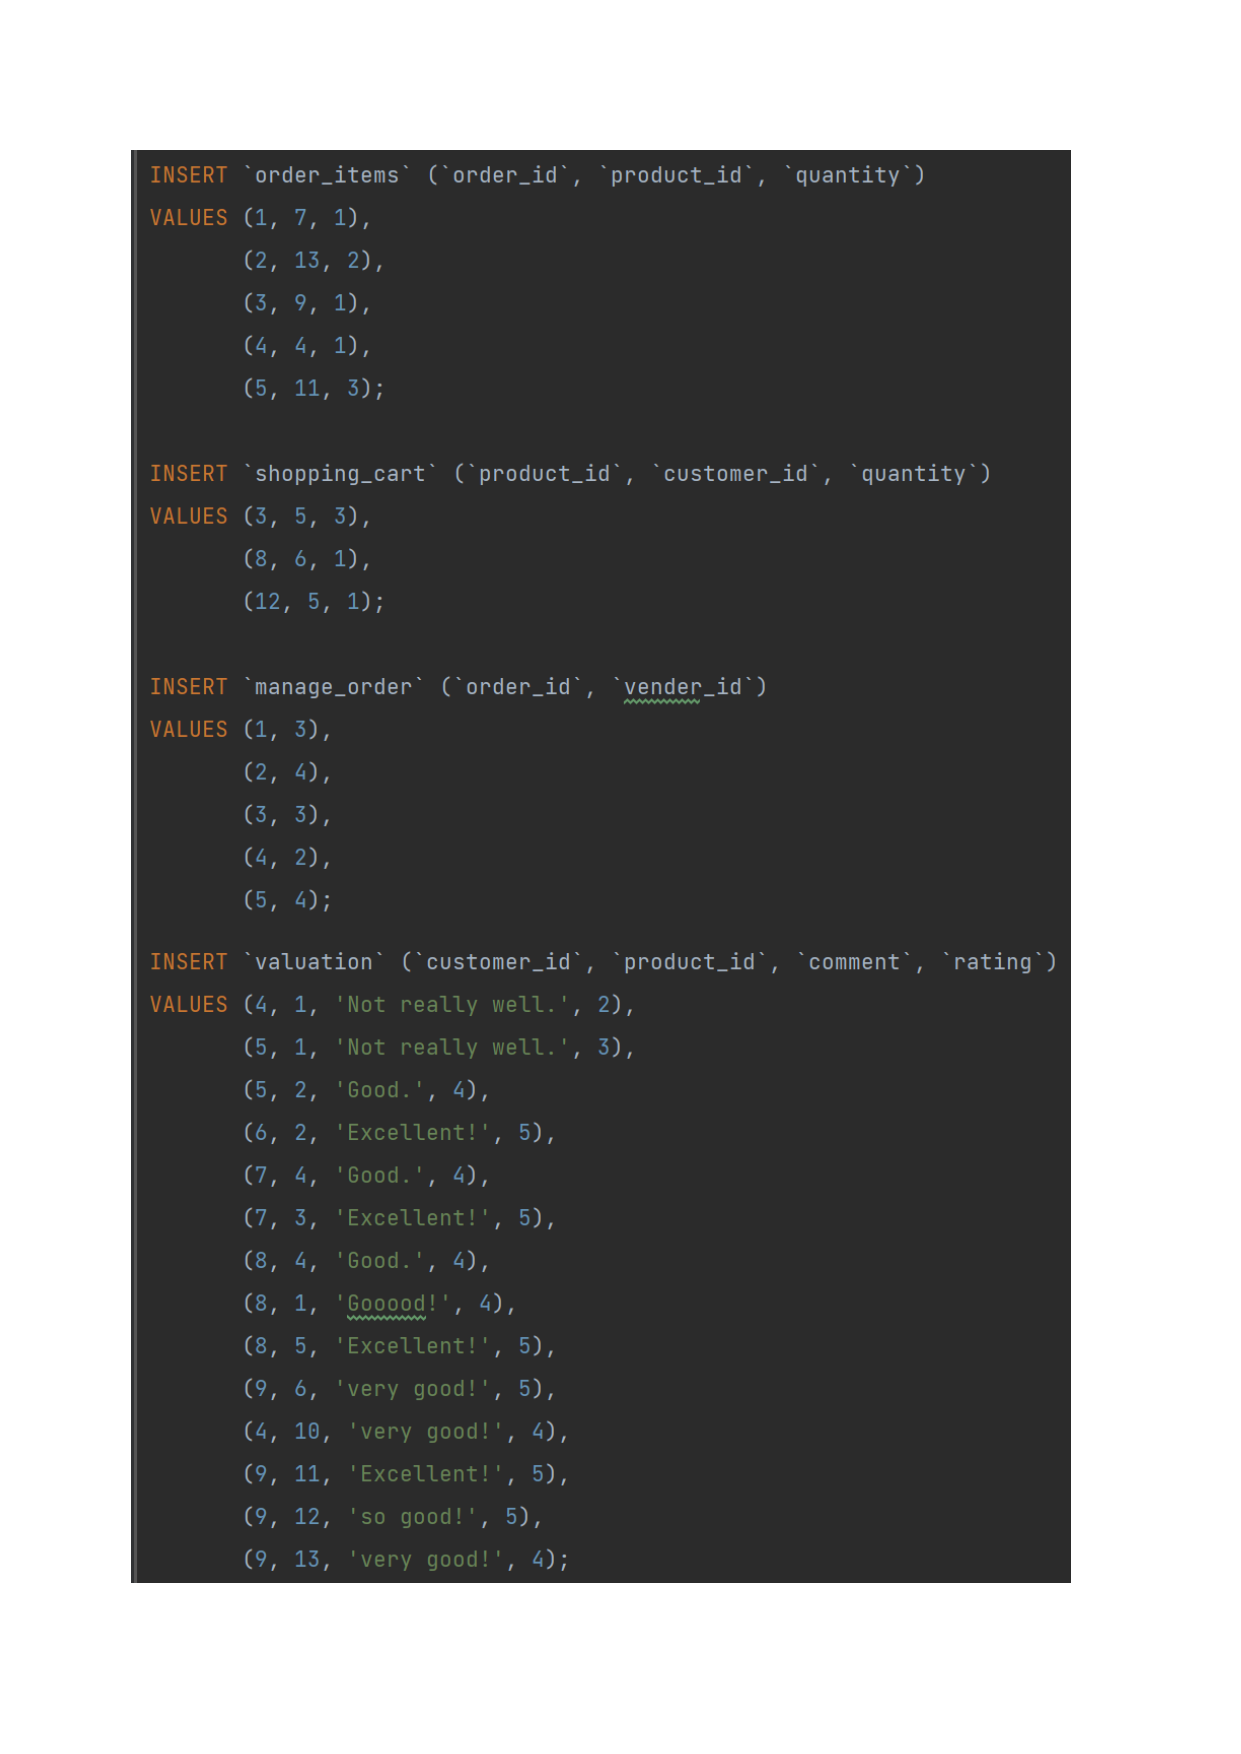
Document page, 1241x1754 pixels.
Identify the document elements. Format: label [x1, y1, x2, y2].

picture [131, 150, 1071, 1583]
